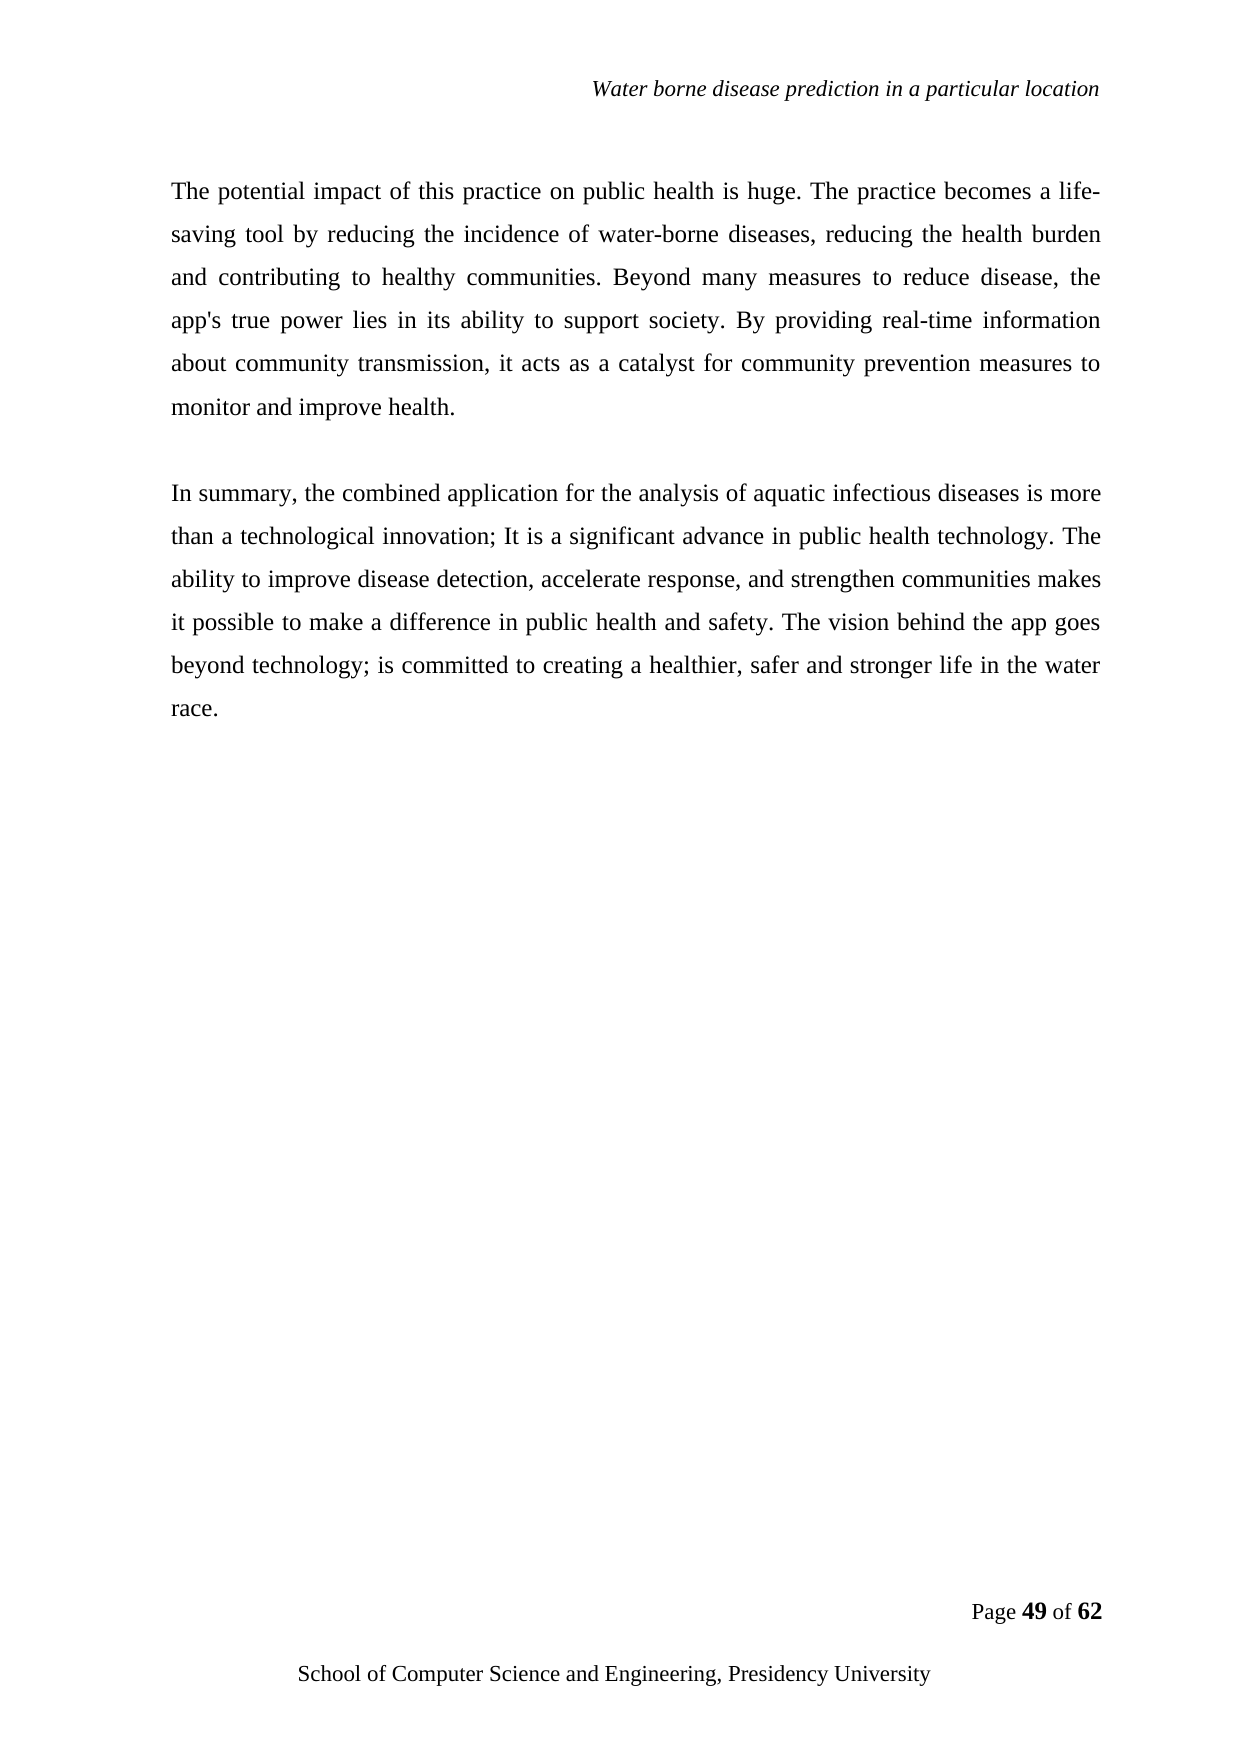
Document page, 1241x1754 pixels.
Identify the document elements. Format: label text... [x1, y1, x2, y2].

text In summary, the combined application for the analysis of aquatic infectious diseases is more than a technological innovation; It is a significant advance in public health technology. The ability to improve disease detection, accelerate response, and strengthen communities makes it possible to make a difference in public health and safety. The vision behind the app goes beyond technology; is committed to creating a healthier, safer and stronger life in the water race. [171, 478, 1102, 722]
text The potential impact of this practice on public health is huge. The practice becomes a life-saving tool by reducing the incidence of water-borne diseases, reducing the health burden and contributing to healthy communities. Beyond many measures to reduce disease, the app's true power lies in its ability to support society. By providing real-time information about community transmission, it acts as a catalyst for community prevention measures to monitor and improve health. [171, 176, 1102, 420]
